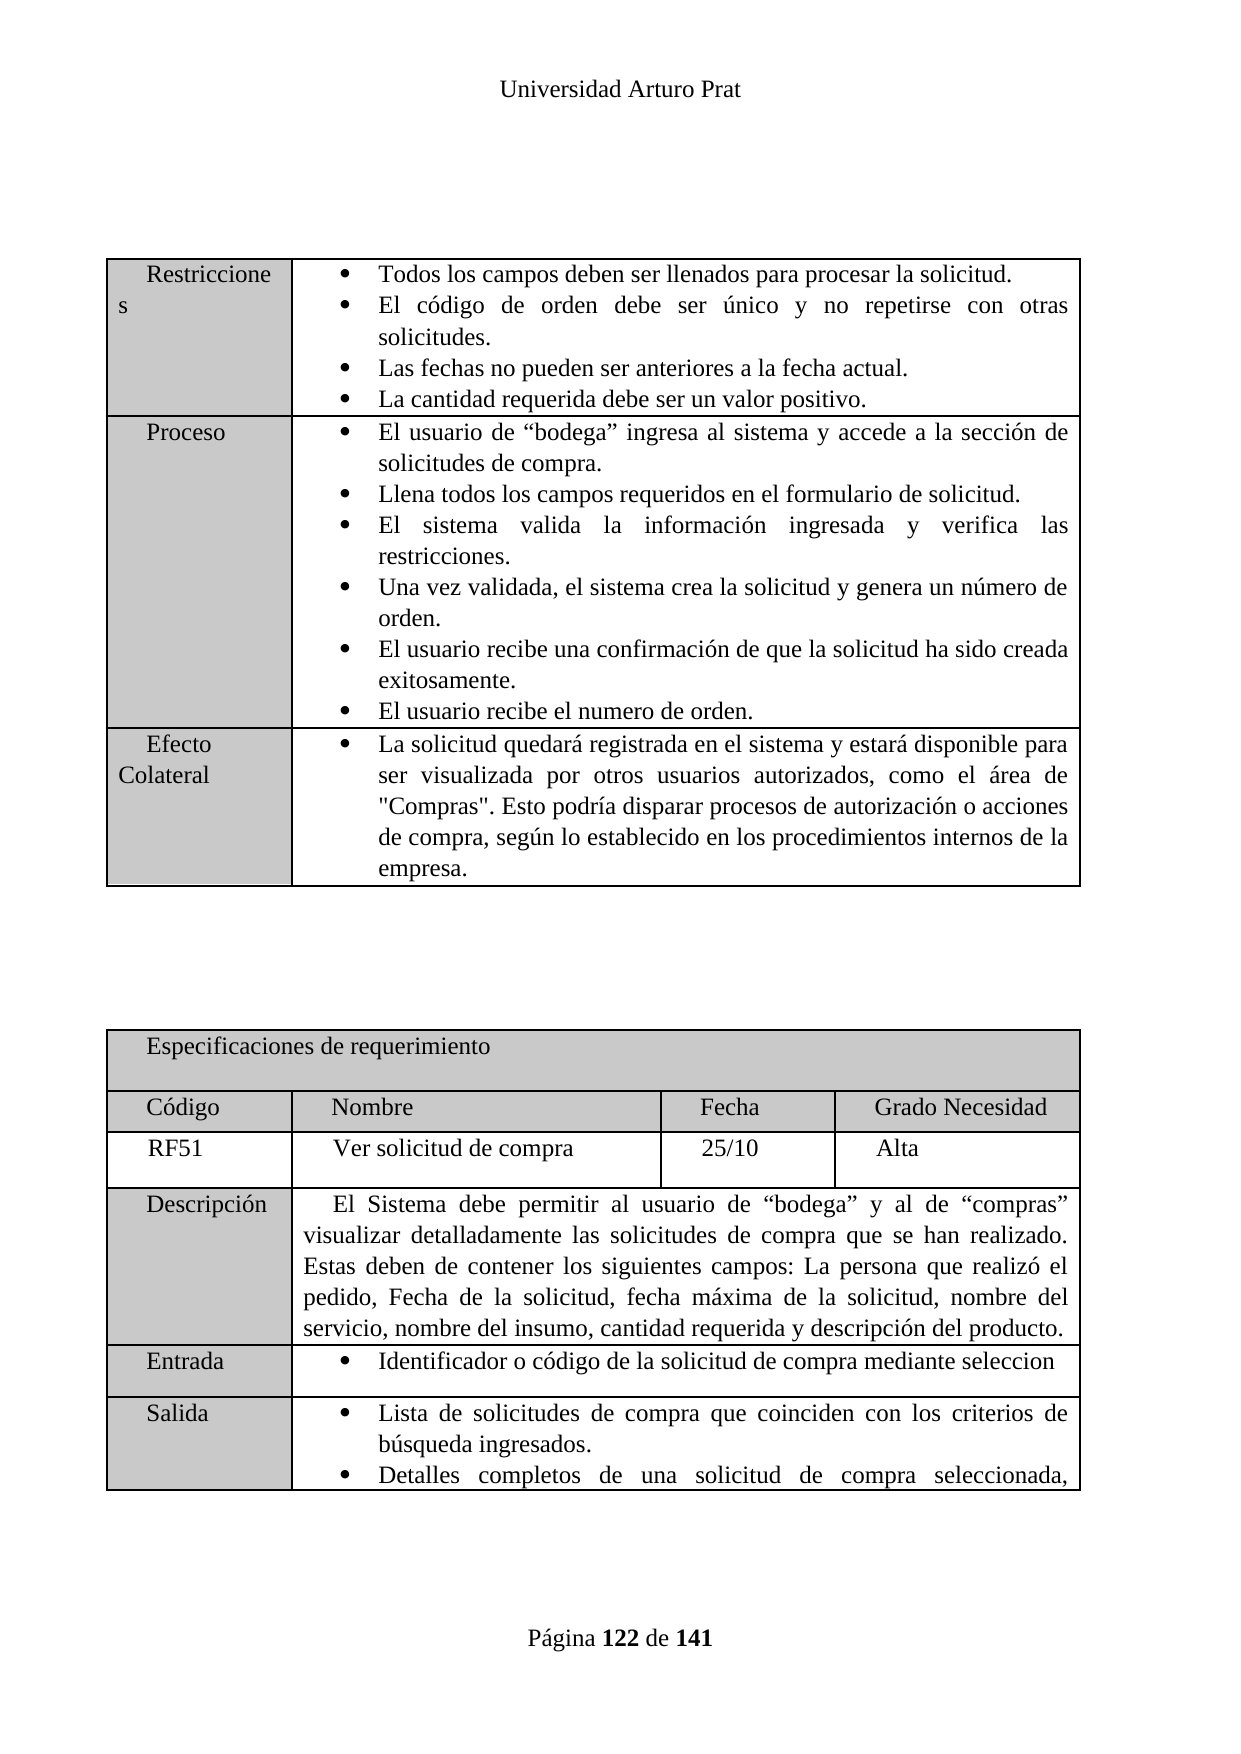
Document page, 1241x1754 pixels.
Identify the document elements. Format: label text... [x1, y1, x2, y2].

table_cell Código [108, 1092, 291, 1131]
table_cell Nombre [293, 1092, 660, 1131]
table_cell El usuario de “bodega” ingresa al sistema y accede a la sección de solicitudes de compra. Llena todos los campos requeridos en el formulario de solicitud. El sistema valida la información ingresada y verifica las restricciones. Una vez validada, el sistema crea la solicitud y genera un número de orden. El usuario recibe una confirmación de que la solicitud ha sido creada exitosamente. El usuario recibe el numero de orden. [293, 417, 1079, 727]
table_cell Ver solicitud de compra [293, 1133, 660, 1187]
table_cell Alta [836, 1133, 1079, 1187]
table_header Especificaciones de requerimiento [108, 1031, 1079, 1090]
table_cell 25/10 [662, 1133, 834, 1187]
table_cell Restricciones [108, 260, 291, 415]
table_cell Efecto Colateral [108, 729, 291, 884]
table_cell Proceso [108, 417, 291, 727]
table_cell El Sistema debe permitir al usuario de “bodega” y al de “compras” visualizar detalladamente las solicitudes de compra que se han realizado. Estas deben de contener los siguientes campos: La persona que realizó el pedido, Fecha de la solicitud, fecha máxima de la solicitud, nombre del servicio, nombre del insumo, cantidad requerida y descripción del producto. [293, 1189, 1079, 1344]
table_cell Grado Necesidad [836, 1092, 1079, 1131]
table_cell Descripción [108, 1189, 291, 1344]
table_cell RF51 [108, 1133, 291, 1187]
table_cell Salida [108, 1398, 291, 1489]
table_cell Todos los campos deben ser llenados para procesar la solicitud. El código de orden debe ser único y no repetirse con otras solicitudes. Las fechas no pueden ser anteriores a la fecha actual. La cantidad requerida debe ser un valor positivo. [293, 260, 1079, 415]
table_cell Entrada [108, 1346, 291, 1396]
table_cell La solicitud quedará registrada en el sistema y estará disponible para ser visualizada por otros usuarios autorizados, como el área de "Compras". Esto podría disparar procesos de autorización o acciones de compra, según lo establecido en los procedimientos internos de la empresa. [293, 729, 1079, 884]
table_cell Identificador o código de la solicitud de compra mediante seleccion [293, 1346, 1079, 1396]
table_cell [293, 1398, 1079, 1489]
table_cell Fecha [662, 1092, 834, 1131]
